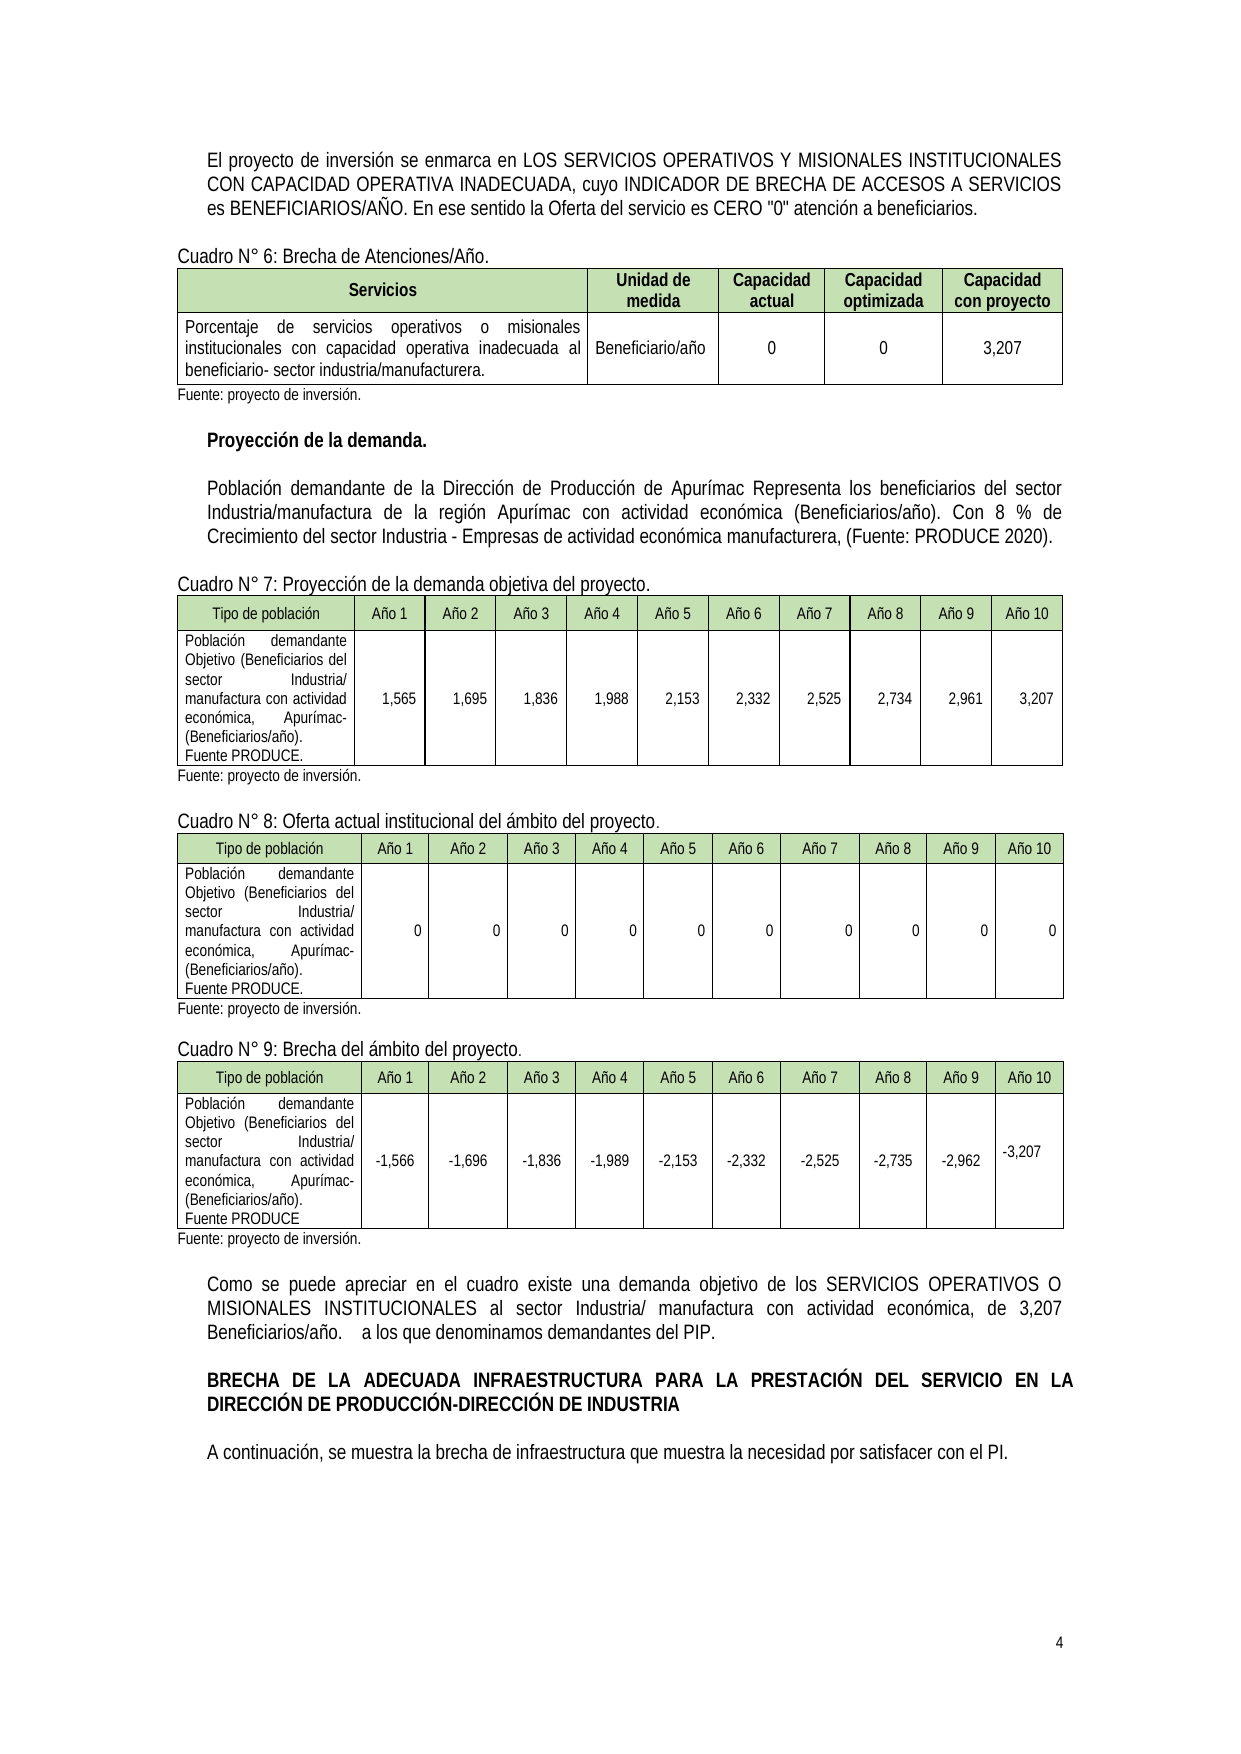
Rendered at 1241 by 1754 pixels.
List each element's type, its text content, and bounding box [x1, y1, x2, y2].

table_cell 0 [781, 864, 859, 998]
table_cell 0 [719, 313, 824, 383]
table_cell 0 [508, 864, 575, 998]
table_header Año 4 [576, 1062, 643, 1093]
table_header Año 1 [355, 596, 424, 630]
table_cell -1,696 [429, 1094, 507, 1228]
table_header Año 7 [781, 1062, 859, 1093]
table_cell 1,988 [567, 631, 637, 765]
table_cell 1,836 [496, 631, 566, 765]
text Fuente: proyecto de inversión. [177, 1229, 1063, 1248]
table_header Año 2 [429, 834, 507, 863]
table_header Año 8 [851, 596, 920, 630]
table_header Año 5 [638, 596, 708, 630]
text Población demandante de la Dirección de Producción de Apurímac Representa los beneficiarios del sector Industria/manufactura de la región Apurímac con actividad económica (Beneficiarios/año). Con 8 % de Crecimiento del sector Industria - Empresas de actividad económica manufacturera, (Fuente: PRODUCE 2020). [207, 476, 1063, 547]
table_cell 1,565 [355, 631, 424, 765]
table_header Año 3 [508, 834, 575, 863]
table_header Año 8 [860, 1062, 926, 1093]
table_cell 0 [996, 864, 1063, 998]
text A continuación, se muestra la brecha de infraestructura que muestra la necesidad por satisfacer con el PI. [207, 1440, 1075, 1464]
table_cell 3,207 [992, 631, 1062, 765]
text BRECHA DE LA ADECUADA INFRAESTRUCTURA PARA LA PRESTACIÓN DEL SERVICIO EN LA DIRECCIÓN DE PRODUCCIÓN-DIRECCIÓN DE INDUSTRIA [207, 1368, 1075, 1416]
text Fuente: proyecto de inversión. [177, 999, 1063, 1018]
table_header Tipo de población [178, 1062, 361, 1093]
table_header Año 10 [996, 834, 1063, 863]
table_header Tipo de población [178, 834, 361, 863]
table_cell Población demandante Objetivo (Beneficiarios del sector Industria/ manufactura con actividad económica, Apurímac- (Beneficiarios/año). Fuente PRODUCE. [178, 631, 354, 765]
table_header Año 5 [644, 1062, 712, 1093]
table_header Año 3 [496, 596, 566, 630]
table_cell Porcentaje de servicios operativos o misionales institucionales con capacidad operativa inadecuada al beneficiario- sector industria/manufacturera. [178, 313, 587, 383]
text Fuente: proyecto de inversión. [177, 766, 1063, 785]
table_cell 0 [576, 864, 643, 998]
table_header Año 9 [927, 1062, 995, 1093]
text Cuadro N° 6: Brecha de Atenciones/Año. [177, 243, 1063, 267]
table_header Año 6 [709, 596, 779, 630]
table_cell -2,153 [644, 1094, 712, 1228]
table_header Capacidad con proyecto [943, 269, 1062, 312]
table_header Año 7 [781, 834, 859, 863]
table_cell 0 [927, 864, 995, 998]
table_cell 2,332 [709, 631, 779, 765]
table_cell -1,836 [508, 1094, 575, 1228]
table_cell -1,566 [362, 1094, 428, 1228]
table_header Tipo de población [178, 596, 354, 630]
table_header Año 4 [576, 834, 643, 863]
table_cell -2,332 [713, 1094, 780, 1228]
table_cell 0 [644, 864, 712, 998]
table_cell Beneficiario/año [588, 313, 718, 383]
table_header Año 5 [644, 834, 712, 863]
table_header Año 2 [429, 1062, 507, 1093]
table_cell 0 [713, 864, 780, 998]
table_header Unidad de medida [588, 269, 718, 312]
text Cuadro N° 8: Oferta actual institucional del ámbito del proyecto. [177, 809, 1063, 833]
table_cell -3,207 [996, 1094, 1063, 1228]
table_header Capacidad optimizada [825, 269, 942, 312]
table_cell -2,735 [860, 1094, 926, 1228]
table_header Año 1 [362, 834, 428, 863]
table_header Año 3 [508, 1062, 575, 1093]
table_cell 0 [362, 864, 428, 998]
table_header Año 6 [713, 1062, 780, 1093]
table_header Servicios [178, 269, 587, 312]
table_header Año 9 [921, 596, 991, 630]
text Cuadro N° 9: Brecha del ámbito del proyecto. [177, 1037, 1063, 1061]
table_cell 2,525 [780, 631, 849, 765]
table_header Año 9 [927, 834, 995, 863]
table_cell -2,525 [781, 1094, 859, 1228]
table_cell 2,961 [921, 631, 991, 765]
text Cuadro N° 7: Proyección de la demanda objetiva del proyecto. [177, 571, 1063, 595]
table_cell 0 [825, 313, 942, 383]
table_cell -1,989 [576, 1094, 643, 1228]
table_header Año 8 [860, 834, 926, 863]
text Fuente: proyecto de inversión. [177, 385, 1063, 404]
text Proyección de la demanda. [207, 428, 1063, 452]
table_cell Población demandante Objetivo (Beneficiarios del sector Industria/ manufactura con actividad económica, Apurímac- (Beneficiarios/año). Fuente PRODUCE [178, 1094, 361, 1228]
table_cell 2,734 [851, 631, 920, 765]
table_cell 3,207 [943, 313, 1062, 383]
table_cell -2,962 [927, 1094, 995, 1228]
table_header Capacidad actual [719, 269, 824, 312]
table_header Año 2 [426, 596, 495, 630]
table_header Año 7 [780, 596, 849, 630]
table_cell 2,153 [638, 631, 708, 765]
table_header Año 10 [996, 1062, 1063, 1093]
table_cell 1,695 [426, 631, 495, 765]
table_cell Población demandante Objetivo (Beneficiarios del sector Industria/ manufactura con actividad económica, Apurímac- (Beneficiarios/año). Fuente PRODUCE. [178, 864, 361, 998]
text El proyecto de inversión se enmarca en LOS SERVICIOS OPERATIVOS Y MISIONALES INSTITUCIONALES CON CAPACIDAD OPERATIVA INADECUADA, cuyo INDICADOR DE BRECHA DE ACCESOS A SERVICIOS es BENEFICIARIOS/AÑO. En ese sentido la Oferta del servicio es CERO "0" atención a beneficiarios. [207, 148, 1063, 219]
table_header Año 10 [992, 596, 1062, 630]
table_header Año 1 [362, 1062, 428, 1093]
table_header Año 6 [713, 834, 780, 863]
table_cell 0 [860, 864, 926, 998]
table_cell 0 [429, 864, 507, 998]
table_header Año 4 [567, 596, 637, 630]
text Como se puede apreciar en el cuadro existe una demanda objetivo de los SERVICIOS OPERATIVOS O MISIONALES INSTITUCIONALES al sector Industria/ manufactura con actividad económica, de 3,207 Beneficiarios/año. a los que denominamos demandantes del PIP. [207, 1272, 1063, 1344]
